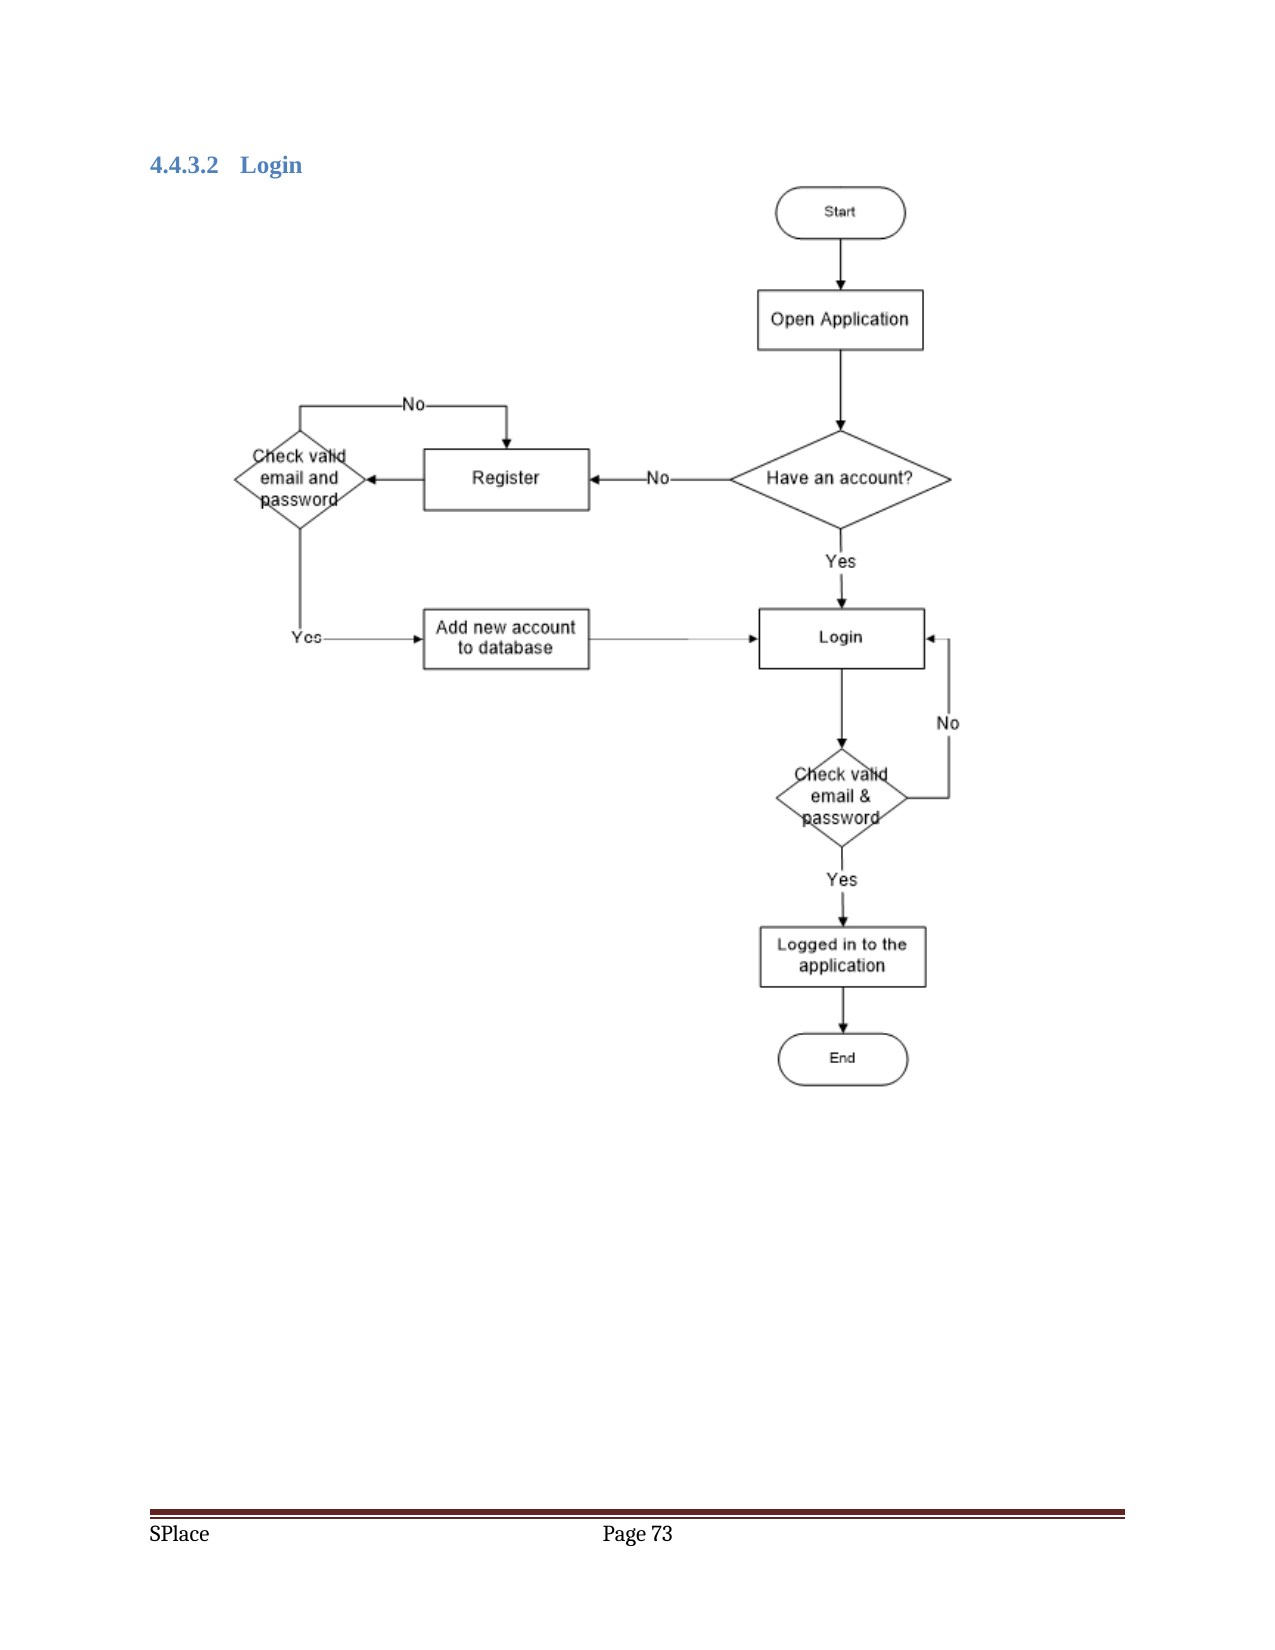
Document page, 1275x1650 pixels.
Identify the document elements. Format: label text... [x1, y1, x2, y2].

subtitle Login [150, 150, 1125, 179]
picture [150, 183, 1125, 1091]
